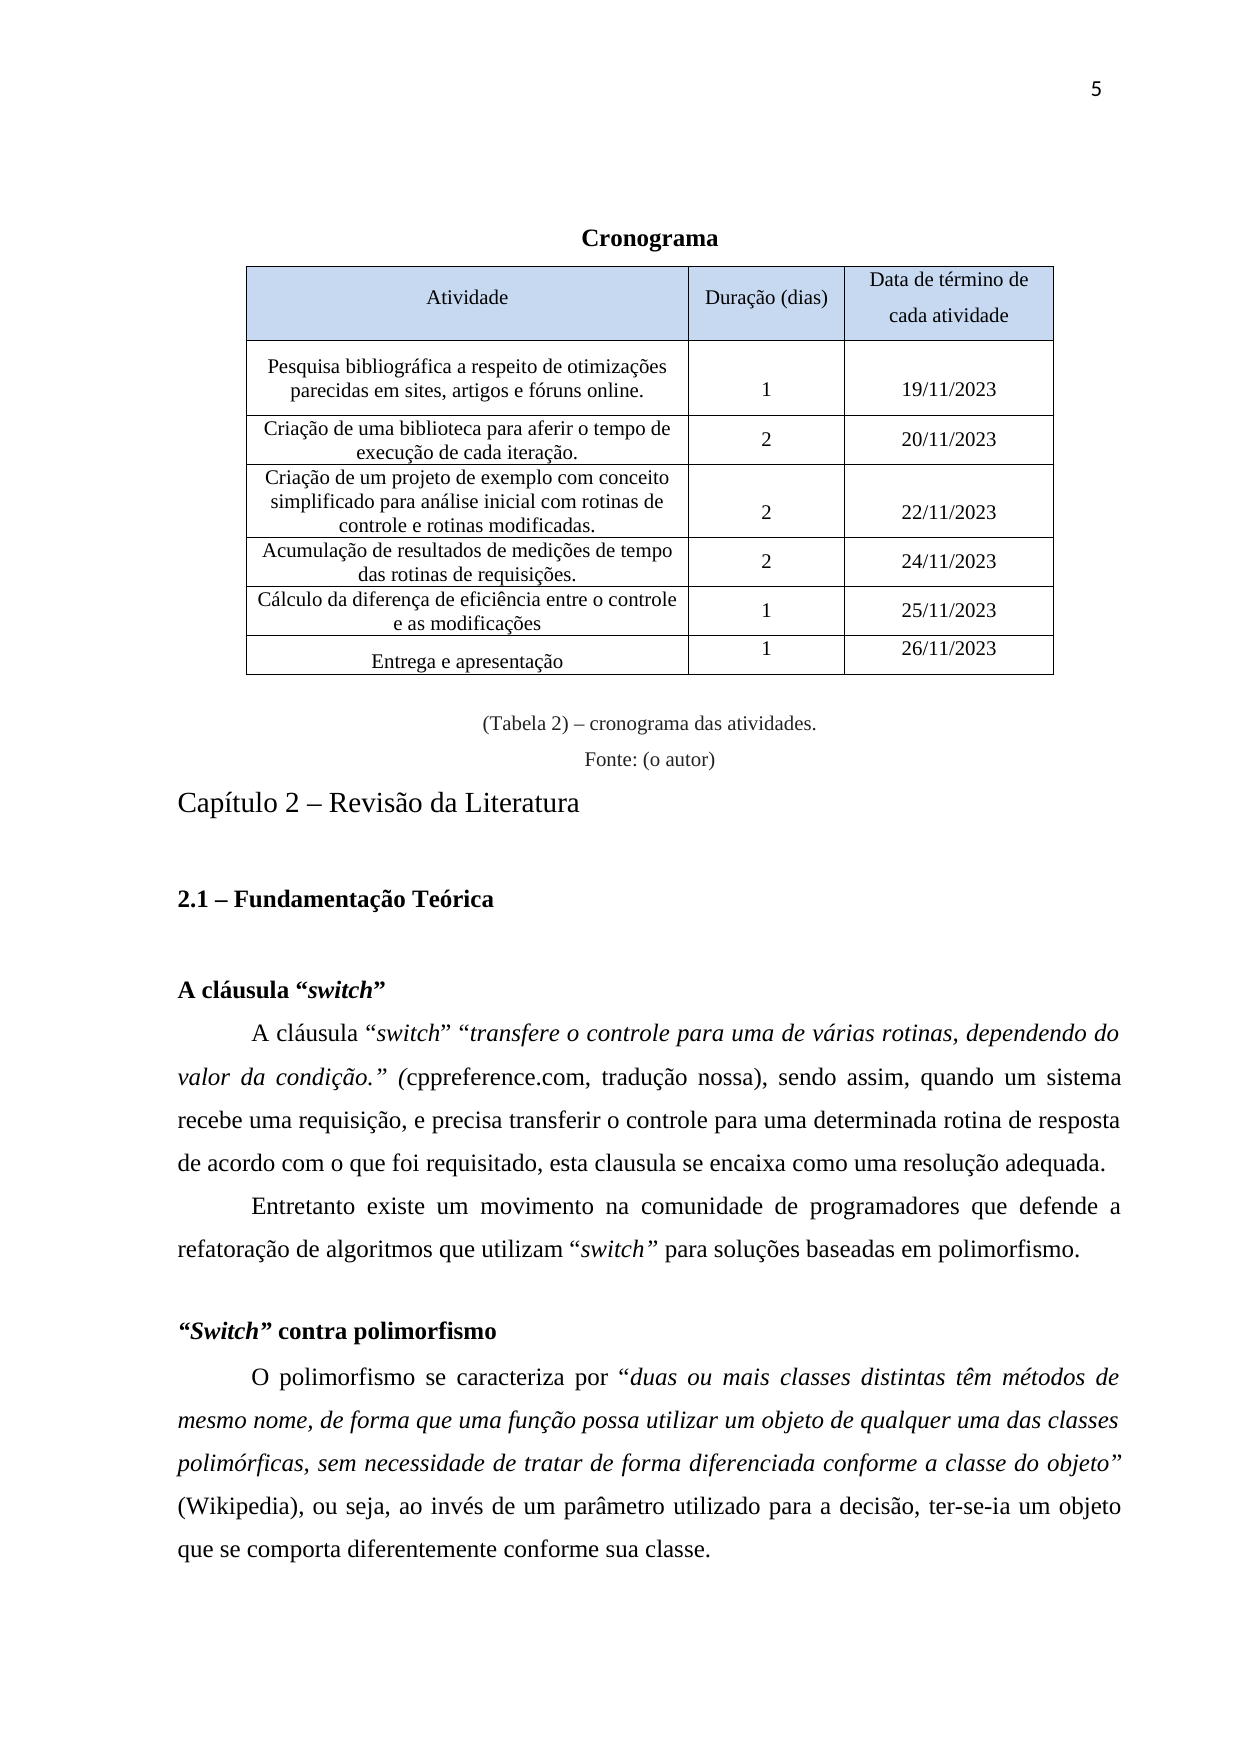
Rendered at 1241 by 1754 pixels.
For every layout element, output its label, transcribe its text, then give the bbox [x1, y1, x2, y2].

text O polimorfismo se caracteriza por “duas ou mais classes distintas têm métodos de mesmo nome, de forma que uma função possa utilizar um objeto de qualquer uma das classes polimórficas, sem necessidade de tratar de forma diferenciada conforme a classe do objeto” (Wikipedia), ou seja, ao invés de um parâmetro utilizado para a decisão, ter-se-ia um objeto que se comporta diferentemente conforme sua classe. [177, 1362, 1122, 1563]
table_header Atividade [247, 267, 688, 340]
table_cell 22/11/2023 [845, 465, 1053, 537]
table_header Duração (dias) [689, 267, 844, 340]
text Cronograma [177, 223, 1122, 252]
table_cell 24/11/2023 [845, 538, 1053, 586]
table_cell 2 [689, 465, 844, 537]
text Entretanto existe um movimento na comunidade de programadores que defende a refatoração de algoritmos que utilizam “switch” para soluções baseadas em polimorfismo. [177, 1191, 1122, 1263]
table_cell 20/11/2023 [845, 416, 1053, 464]
table_cell Entrega e apresentação [247, 636, 688, 673]
table_cell 2 [689, 538, 844, 586]
text (Tabela 2) – cronograma das atividades. [177, 711, 1122, 735]
text A cláusula “switch” [177, 975, 1122, 1004]
table_cell Criação de um projeto de exemplo com conceito simplificado para análise inicial com rotinas de controle e rotinas modificadas. [247, 465, 688, 537]
table_cell Acumulação de resultados de medições de tempo das rotinas de requisições. [247, 538, 688, 586]
table_cell 1 [689, 587, 844, 635]
text Capítulo 2 – Revisão da Literatura [177, 785, 1122, 819]
table_header Data de término de cada atividade [845, 267, 1053, 340]
table_cell Criação de uma biblioteca para aferir o tempo de execução de cada iteração. [247, 416, 688, 464]
text A cláusula “switch” “transfere o controle para uma de várias rotinas, dependendo do valor da condição.” (cppreference.com, tradução nossa), sendo assim, quando um sistema recebe uma requisição, e precisa transferir o controle para uma determinada rotina de resposta de acordo com o que foi requisitado, esta clausula se encaixa como uma resolução adequada. [177, 1018, 1122, 1177]
table_cell 1 [689, 636, 844, 673]
table_cell Pesquisa bibliográfica a respeito de otimizações parecidas em sites, artigos e fóruns online. [247, 341, 688, 414]
table_cell Cálculo da diferença de eficiência entre o controle e as modificações [247, 587, 688, 635]
table_cell 2 [689, 416, 844, 464]
text 2.1 – Fundamentação Teórica [177, 884, 1122, 913]
text “Switch” contra polimorfismo [177, 1316, 1122, 1345]
table_cell 1 [689, 341, 844, 414]
table_cell 25/11/2023 [845, 587, 1053, 635]
text Fonte: (o autor) [177, 747, 1122, 771]
table_cell 26/11/2023 [845, 636, 1053, 673]
table_cell 19/11/2023 [845, 341, 1053, 414]
